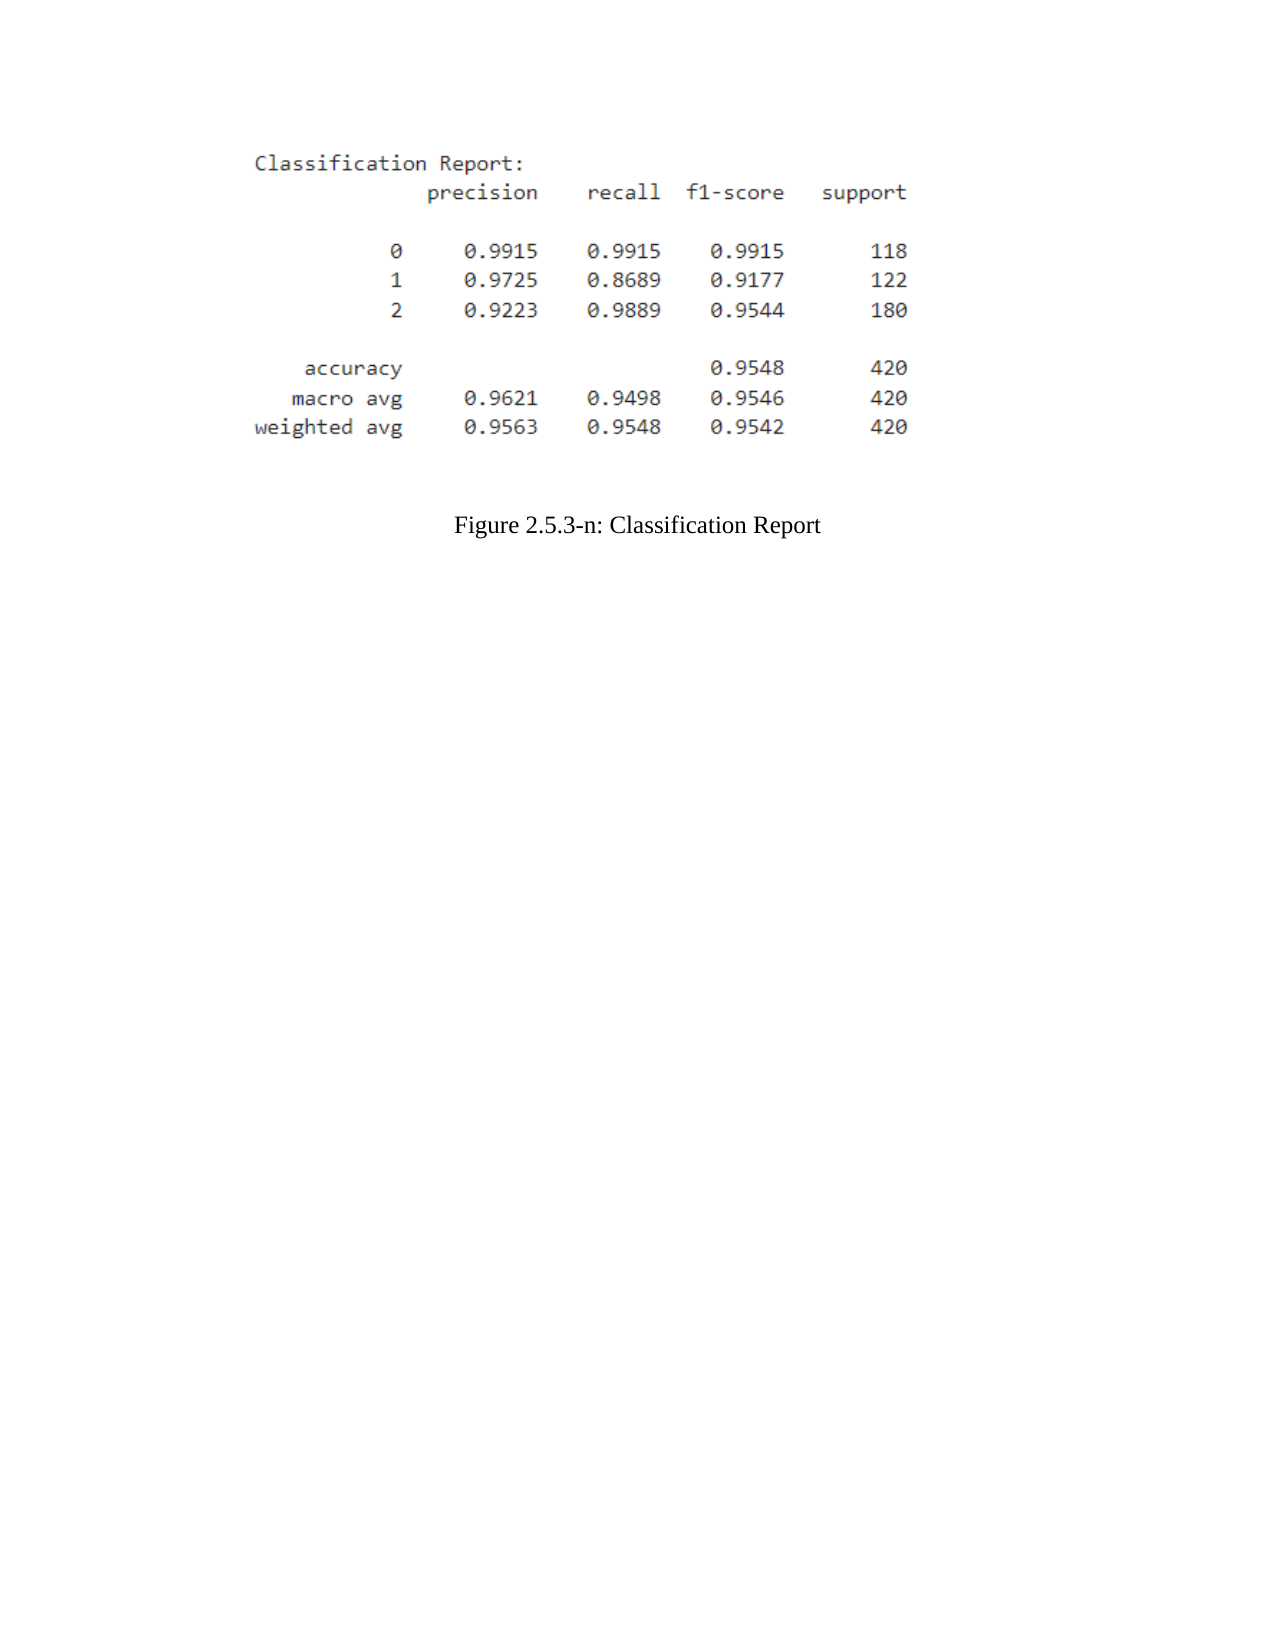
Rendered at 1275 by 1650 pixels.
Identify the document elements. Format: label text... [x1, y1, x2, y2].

text Figure 2.5.3-n: Classification Report [150, 511, 1125, 539]
picture [229, 150, 1046, 473]
